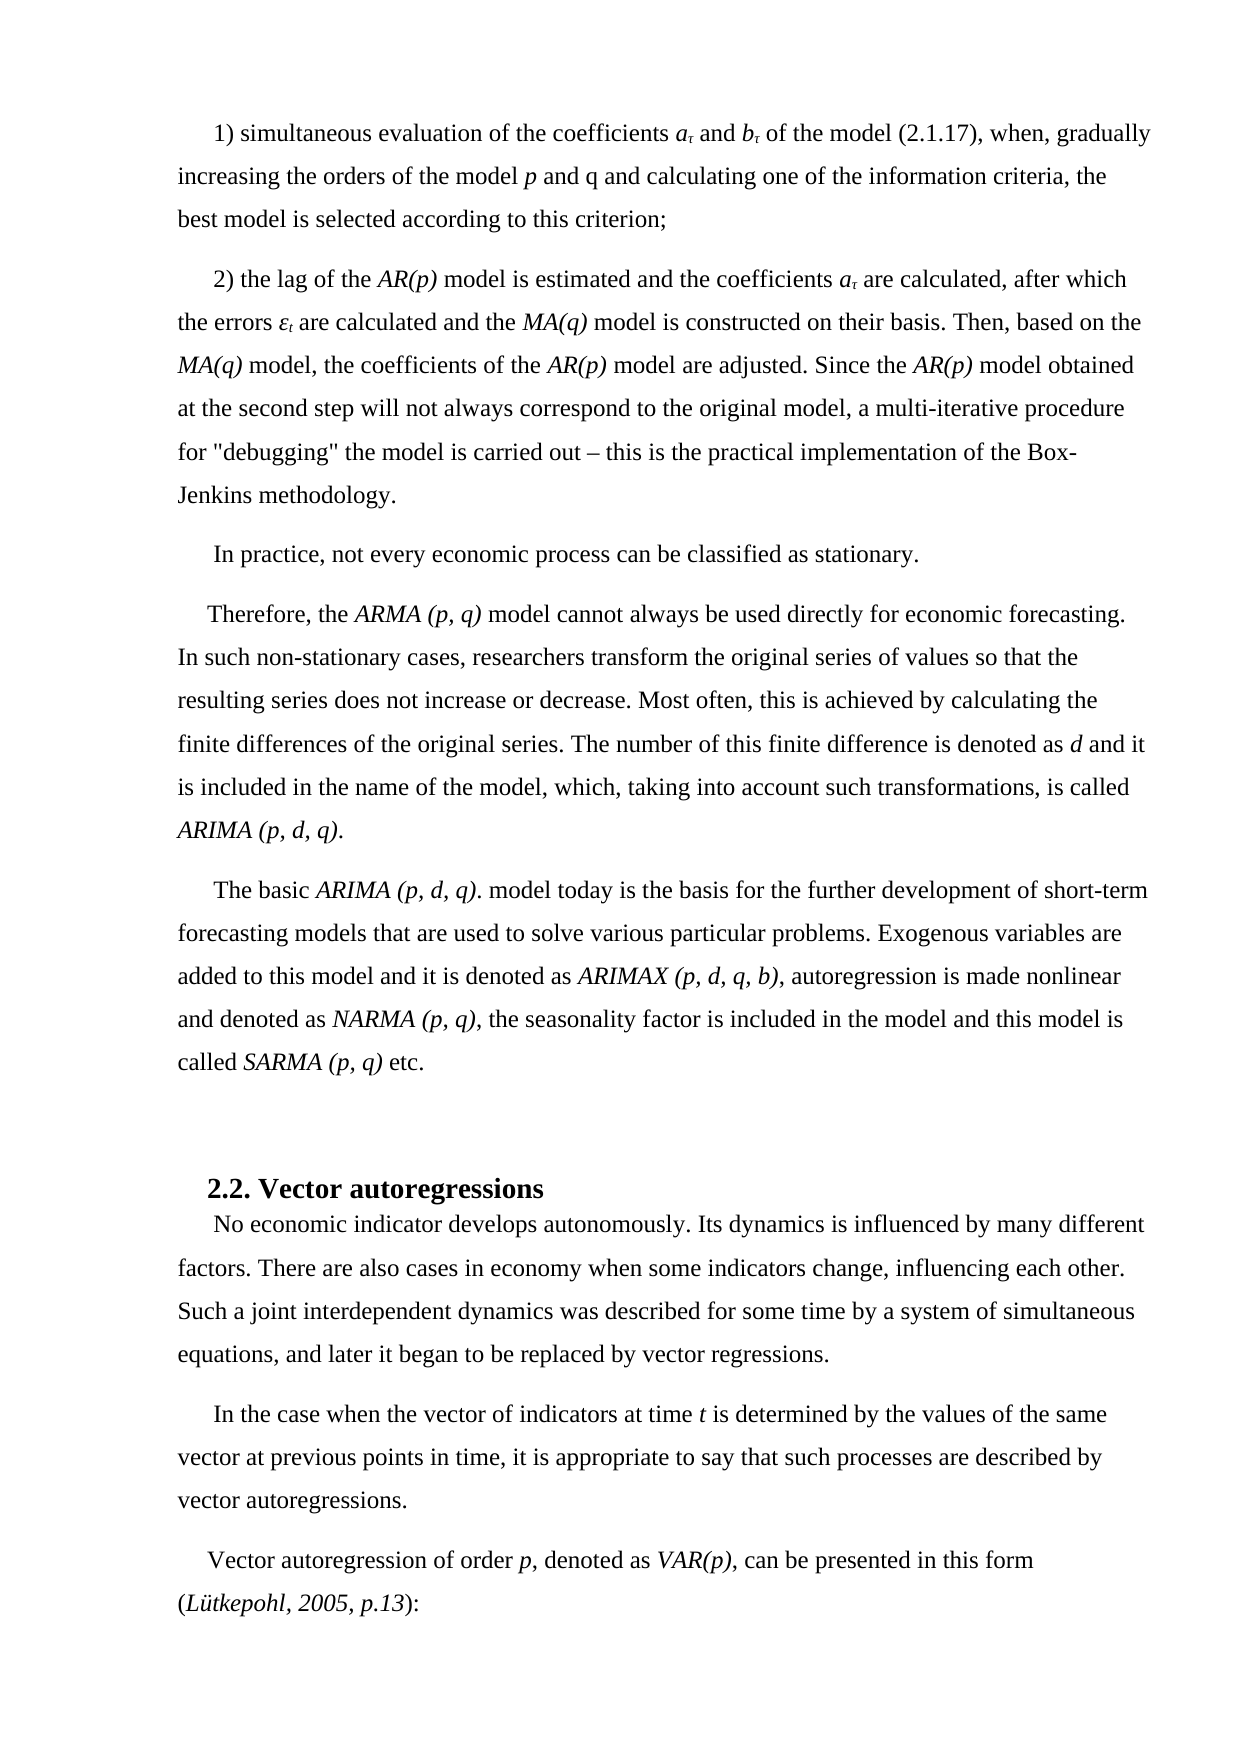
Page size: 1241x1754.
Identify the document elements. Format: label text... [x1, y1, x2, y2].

text Vector autoregression of order p, denoted as VAR(p), can be presented in this form (Lütkepohl, 2005, p.13): [177, 1545, 1152, 1617]
text No economic indicator develops autonomously. Its dynamics is influenced by many different factors. There are also cases in economy when some indicators change, influencing each other. Such a joint interdependent dynamics was described for some time by a system of simultaneous equations, and later it began to be replaced by vector regressions. [177, 1209, 1152, 1368]
text The basic ARIMA (p, d, q). model today is the basis for the further development of short-term forecasting models that are used to solve various particular problems. Exogenous variables are added to this model and it is denoted as ARIMAX (p, d, q, b), autoregression is made nonlinear and denoted as NARMA (p, q), the seasonality factor is included in the model and this model is called SARMA (p, q) etc. [177, 875, 1152, 1076]
text Therefore, the ARMA (p, q) model cannot always be used directly for economic forecasting. In such non-stationary cases, researchers transform the original series of values so that the resulting series does not increase or decrease. Most often, this is achieved by calculating the finite differences of the original series. The number of this finite difference is denoted as d and it is included in the name of the model, which, taking into account such transformations, is called ARIMA (p, d, q). [177, 599, 1152, 844]
text 2.2. Vector autoregressions [177, 1171, 1152, 1204]
text In the case when the vector of indicators at time t is determined by the values of the same vector at previous points in time, it is appropriate to say that such processes are described by vector autoregressions. [177, 1399, 1152, 1514]
text 1) simultaneous evaluation of the coefficients aτ and bτ of the model (2.1.17), when, gradually increasing the orders of the model p and q and calculating one of the information criteria, the best model is selected according to this criterion; [177, 118, 1152, 233]
text In practice, not every economic process can be classified as stationary. [177, 539, 1152, 568]
text 2) the lag of the AR(p) model is estimated and the coefficients aτ are calculated, after which the errors εt are calculated and the MA(q) model is constructed on their basis. Then, based on the MA(q) model, the coefficients of the AR(p) model are adjusted. Since the AR(p) model obtained at the second step will not always correspond to the original model, a multi-iterative procedure for "debugging" the model is carried out – this is the practical implementation of the Box-Jenkins methodology. [177, 264, 1152, 508]
